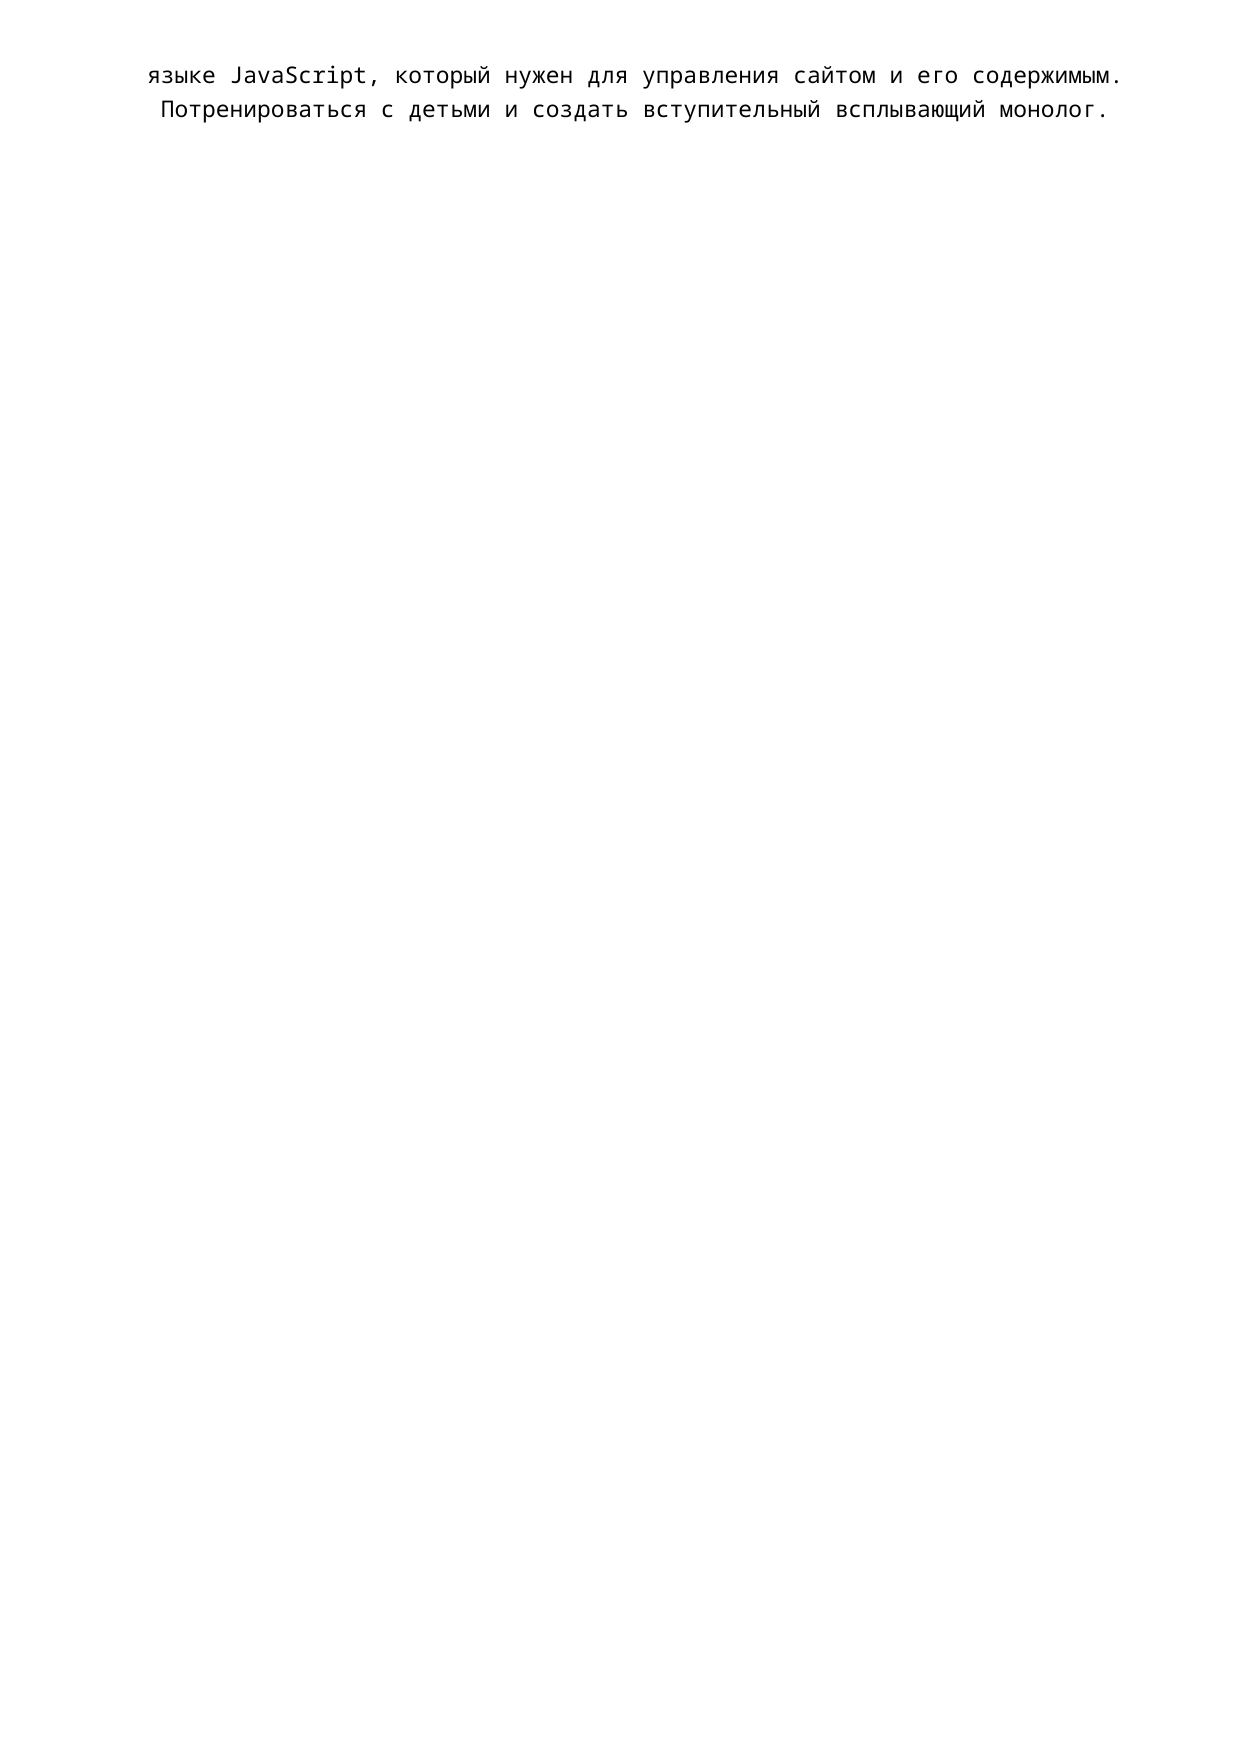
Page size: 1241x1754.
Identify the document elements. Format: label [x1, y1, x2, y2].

text [89, 59, 1181, 124]
